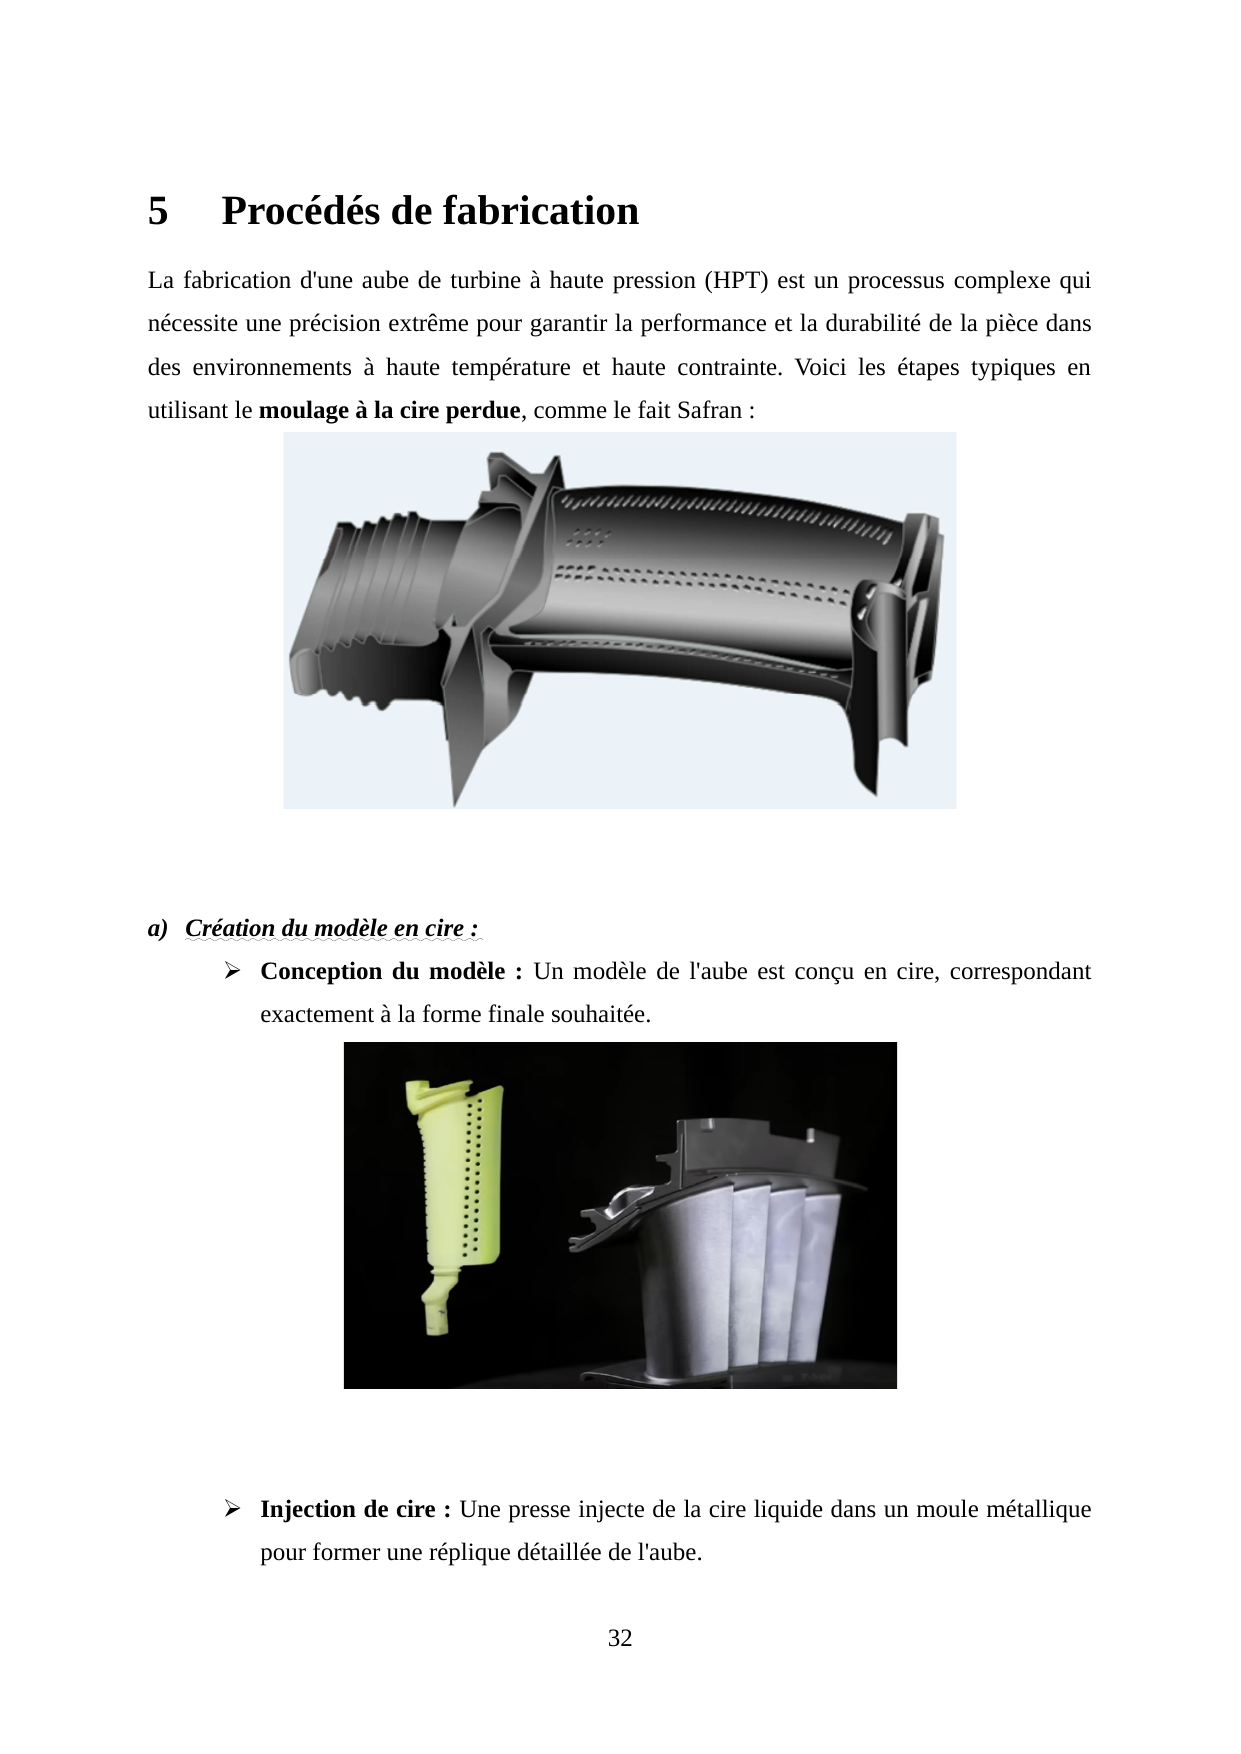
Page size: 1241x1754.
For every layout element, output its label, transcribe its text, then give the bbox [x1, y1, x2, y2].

list Conception du modèle : Un modèle de l'aube est conçu en cire, correspondant exactement à la forme finale souhaitée. [223, 956, 1092, 1028]
list Création du modèle en cire : [148, 913, 1092, 942]
list Injection de cire : Une presse injecte de la cire liquide dans un moule métallique pour former une réplique détaillée de l'aube. [223, 1494, 1092, 1566]
picture [343, 1042, 898, 1389]
picture [283, 432, 957, 809]
subtitle Procédés de fabrication [148, 185, 1092, 233]
text La fabrication d'une aube de turbine à haute pression (HPT) est un processus complexe qui nécessite une précision extrême pour garantir la performance et la durabilité de la pièce dans des environnements à haute température et haute contrainte. Voici les étapes typiques en utilisant le moulage à la cire perdue, comme le fait Safran : [148, 265, 1092, 423]
